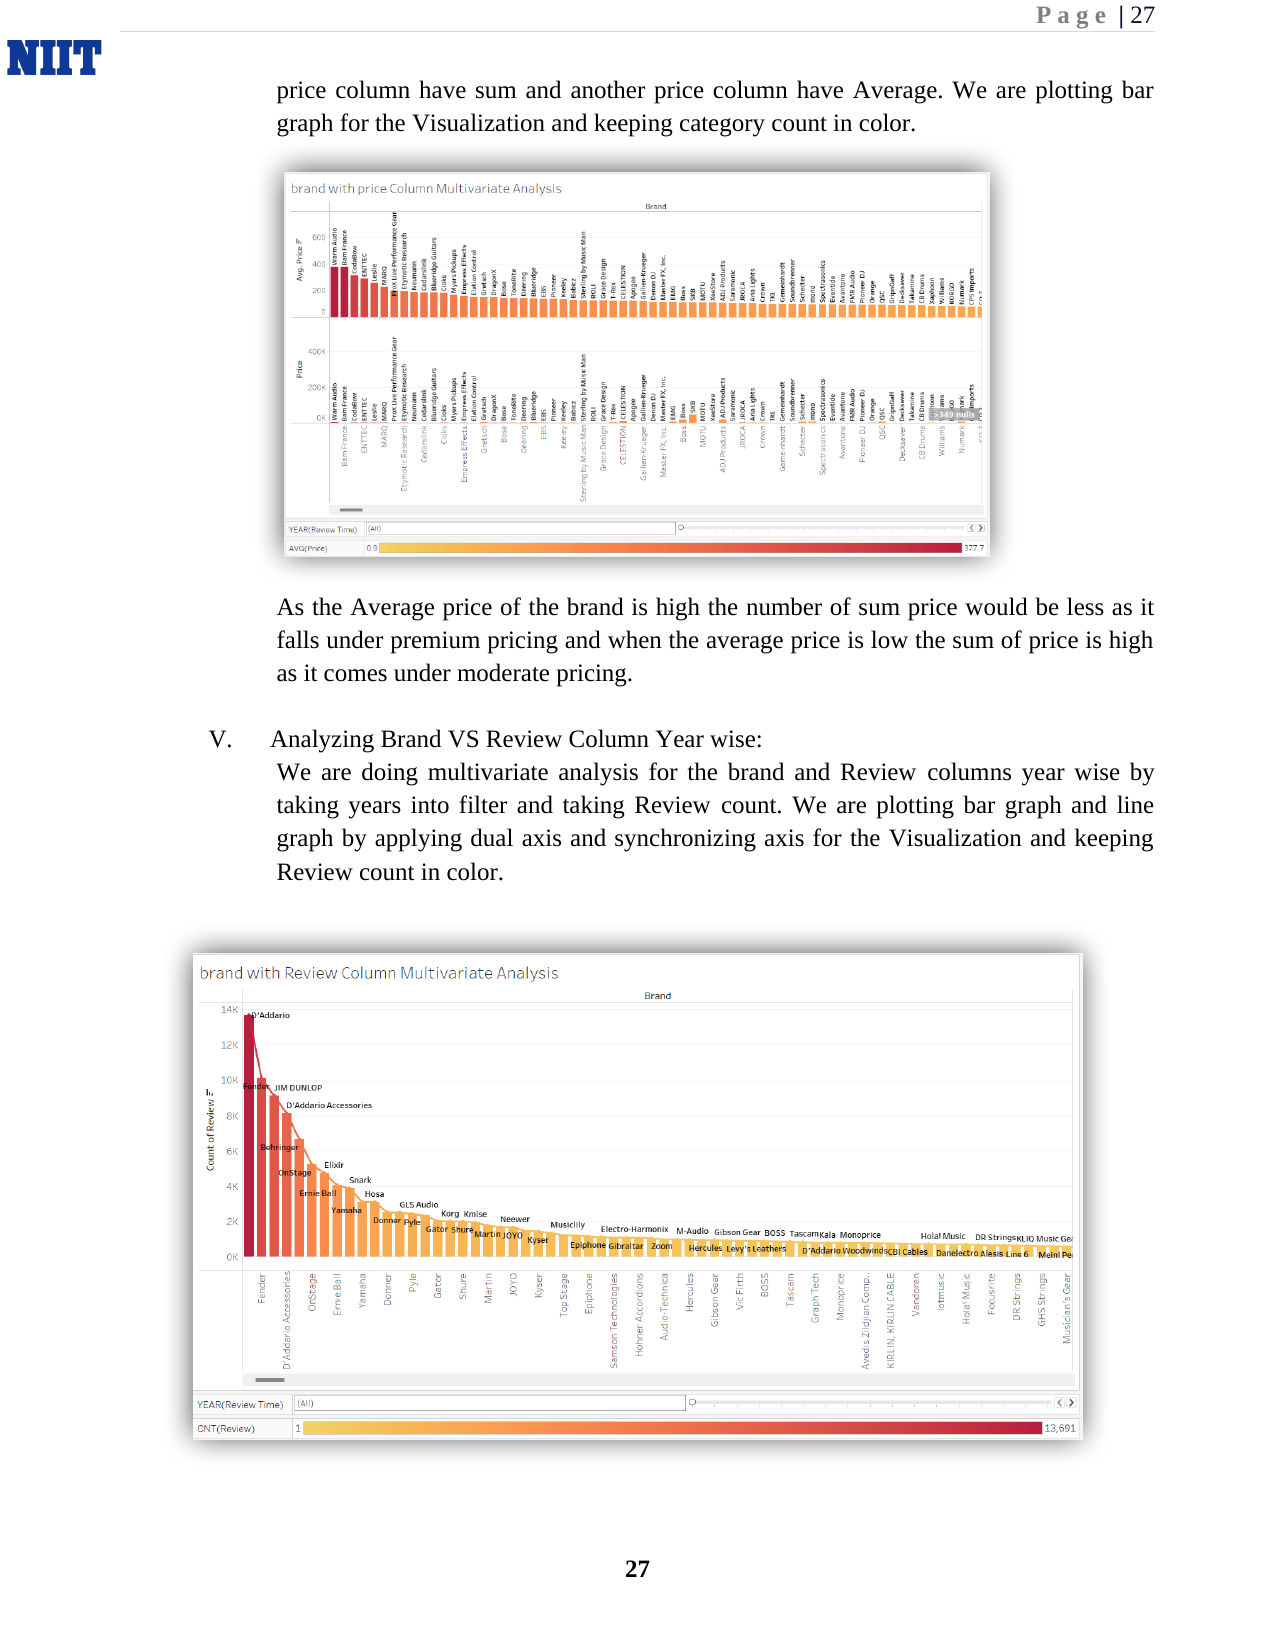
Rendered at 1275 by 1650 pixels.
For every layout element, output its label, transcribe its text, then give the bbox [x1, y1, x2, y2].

text As the Average price of the brand is high the number of sum price would be less as it falls under premium pricing and when the average price is low the sum of price is high as it comes under moderate pricing. [276, 592, 1155, 687]
text We are doing multivariate analysis for the brand and Review columns year wise by taking years into filter and taking Review count. We are plotting bar graph and line graph by applying dual axis and synchronizing axis for the Visualization and keeping Review count in color. [276, 757, 1155, 885]
picture [7, 40, 102, 75]
picture [284, 172, 990, 557]
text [276, 75, 1155, 137]
picture [193, 953, 1083, 1440]
list Analyzing Brand VS Review Column Year wise: [232, 724, 1155, 753]
